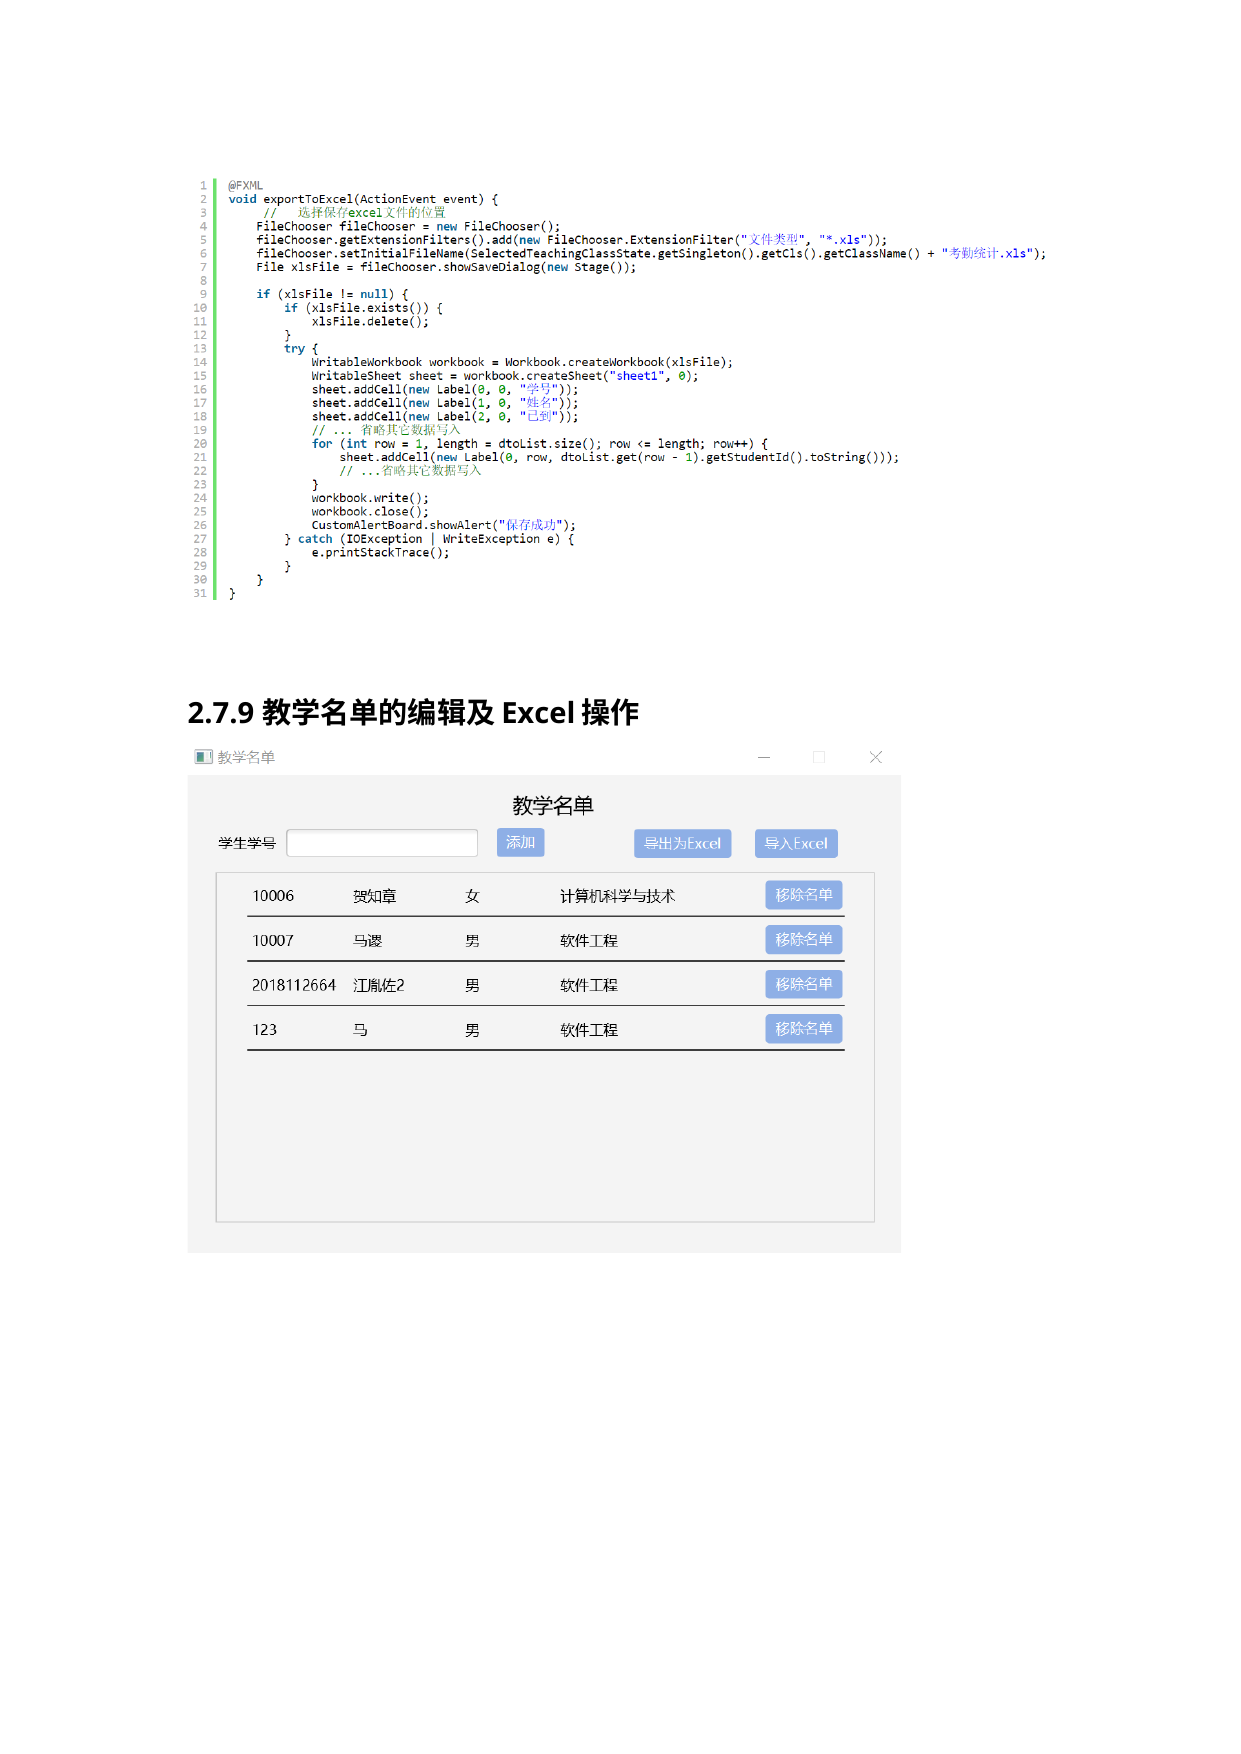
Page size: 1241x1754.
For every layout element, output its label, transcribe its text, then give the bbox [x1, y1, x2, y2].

picture [187, 177, 1053, 602]
picture [187, 743, 902, 1253]
